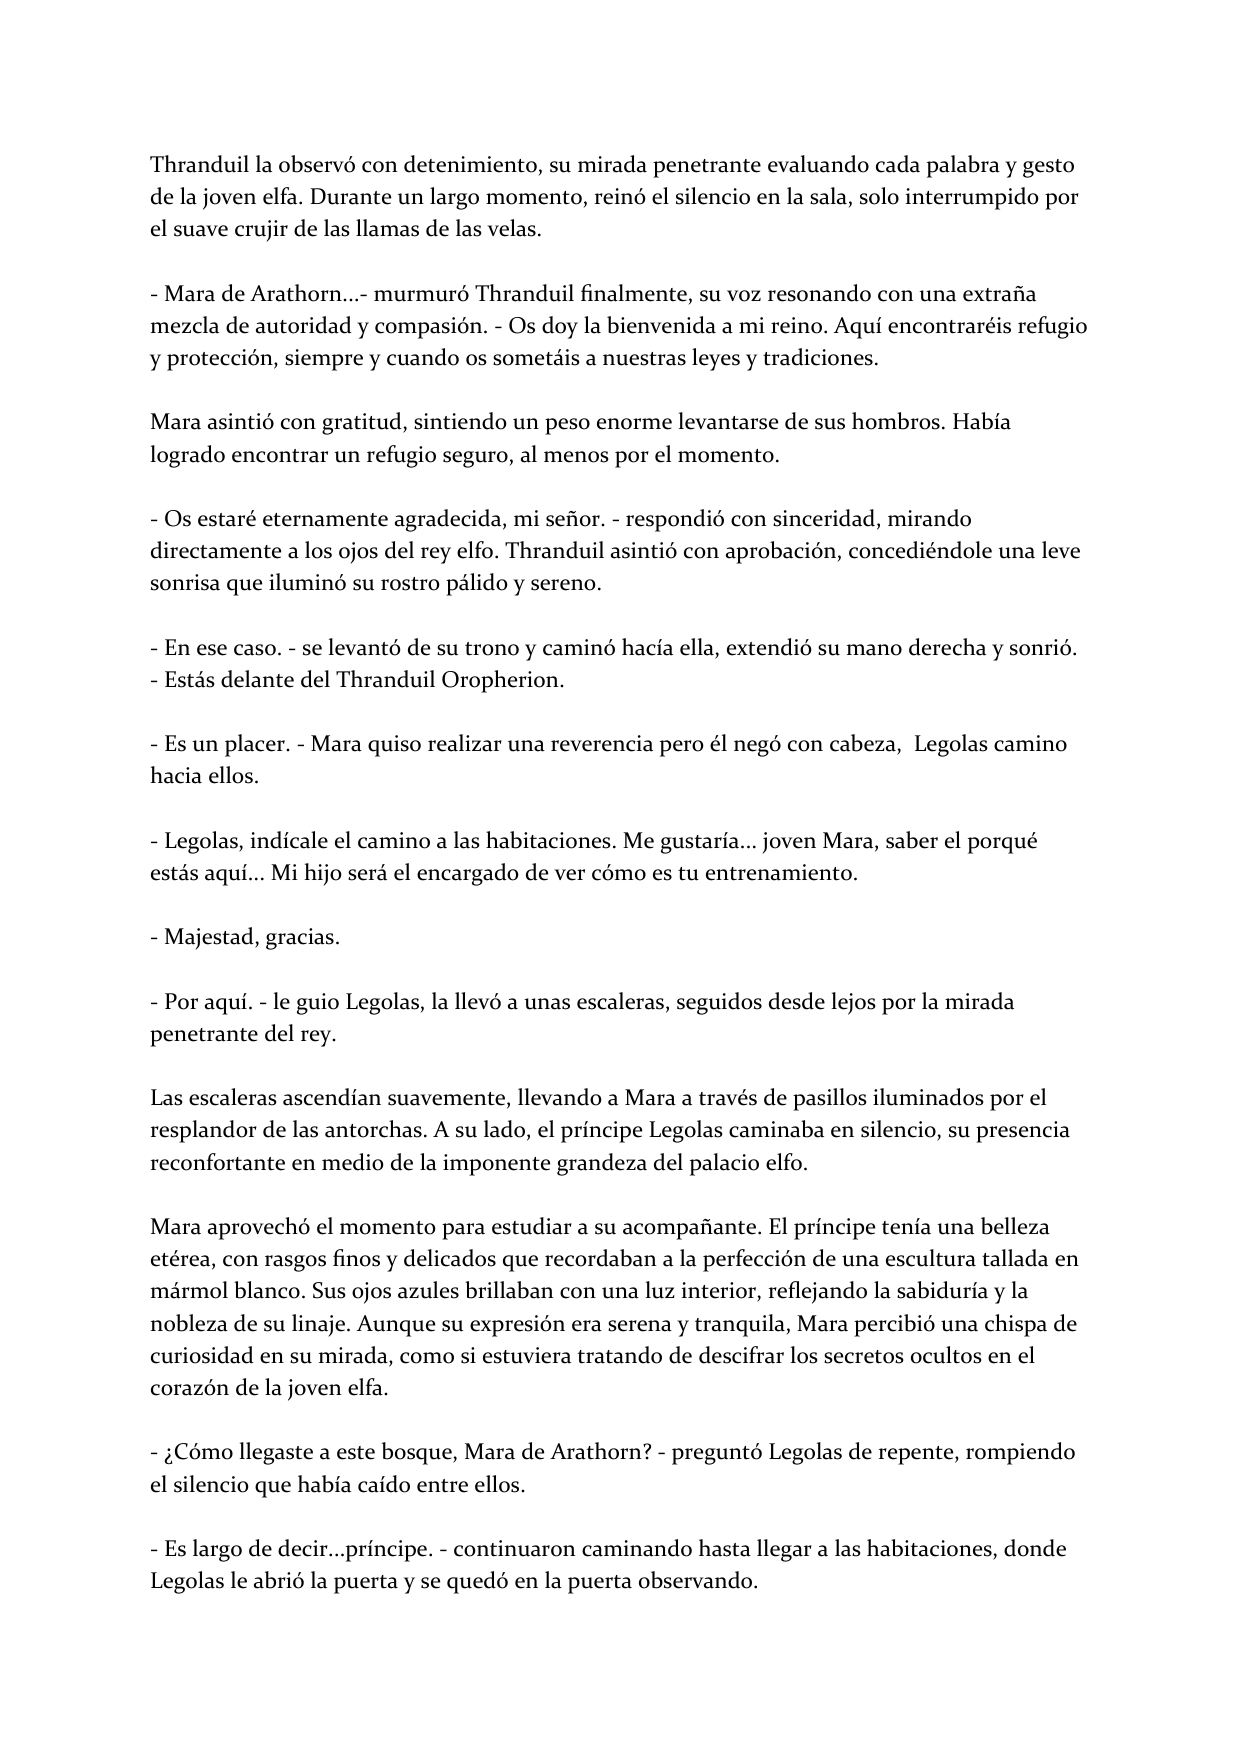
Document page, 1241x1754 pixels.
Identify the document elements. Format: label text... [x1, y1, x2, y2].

text Mara asintió con gratitud, sintiendo un peso enorme levantarse de sus hombros. Había logrado encontrar un refugio seguro, al menos por el momento. [150, 407, 1090, 468]
text - En ese caso. - se levantó de su trono y caminó hacía ella, extendió su mano derecha y sonrió. - Estás delante del Thranduil Oropherion. [150, 633, 1090, 693]
text - Majestad, gracias. [150, 922, 1090, 951]
text - Legolas, indícale el camino a las habitaciones. Me gustaría... joven Mara, saber el porqué estás aquí... Mi hijo será el encargado de ver cómo es tu entrenamiento. [150, 826, 1090, 886]
text - ¿Cómo llegaste a este bosque, Mara de Arathorn? - preguntó Legolas de repente, rompiendo el silencio que había caído entre ellos. [150, 1437, 1090, 1498]
text Mara aprovechó el momento para estudiar a su acompañante. El príncipe tenía una belleza etérea, con rasgos finos y delicados que recordaban a la perfección de una escultura tallada en mármol blanco. Sus ojos azules brillaban con una luz interior, reflejando la sabiduría y la nobleza de su linaje. Aunque su expresión era serena y tranquila, Mara percibió una chispa de curiosidad en su mirada, como si estuviera tratando de descifrar los secretos ocultos en el corazón de la joven elfa. [150, 1212, 1090, 1401]
text - Por aquí. - le guio Legolas, la llevó a unas escaleras, seguidos desde lejos por la mirada penetrante del rey. [150, 987, 1090, 1047]
text - Es largo de decir...príncipe. - continuaron caminando hasta llegar a las habitaciones, donde Legolas le abrió la puerta y se quedó en la puerta observando. [150, 1534, 1090, 1594]
text - Mara de Arathorn...- murmuró Thranduil finalmente, su voz resonando con una extraña mezcla de autoridad y compasión. - Os doy la bienvenida a mi reino. Aquí encontraréis refugio y protección, siempre y cuando os sometáis a nuestras leyes y tradiciones. [150, 279, 1090, 371]
text - Es un placer. - Mara quiso realizar una reverencia pero él negó con cabeza, Legolas camino hacia ellos. [150, 729, 1090, 789]
text - Os estaré eternamente agradecida, mi señor. - respondió con sinceridad, mirando directamente a los ojos del rey elfo. Thranduil asintió con aprobación, concediéndole una leve sonrisa que iluminó su rostro pálido y sereno. [150, 504, 1090, 596]
text Thranduil la observó con detenimiento, su mirada penetrante evaluando cada palabra y gesto de la joven elfa. Durante un largo momento, reinó el silencio en la sala, solo interrumpido por el suave crujir de las llamas de las velas. [150, 150, 1090, 242]
text Las escaleras ascendían suavemente, llevando a Mara a través de pasillos iluminados por el resplandor de las antorchas. A su lado, el príncipe Legolas caminaba en silencio, su presencia reconfortante en medio de la imponente grandeza del palacio elfo. [150, 1083, 1090, 1176]
